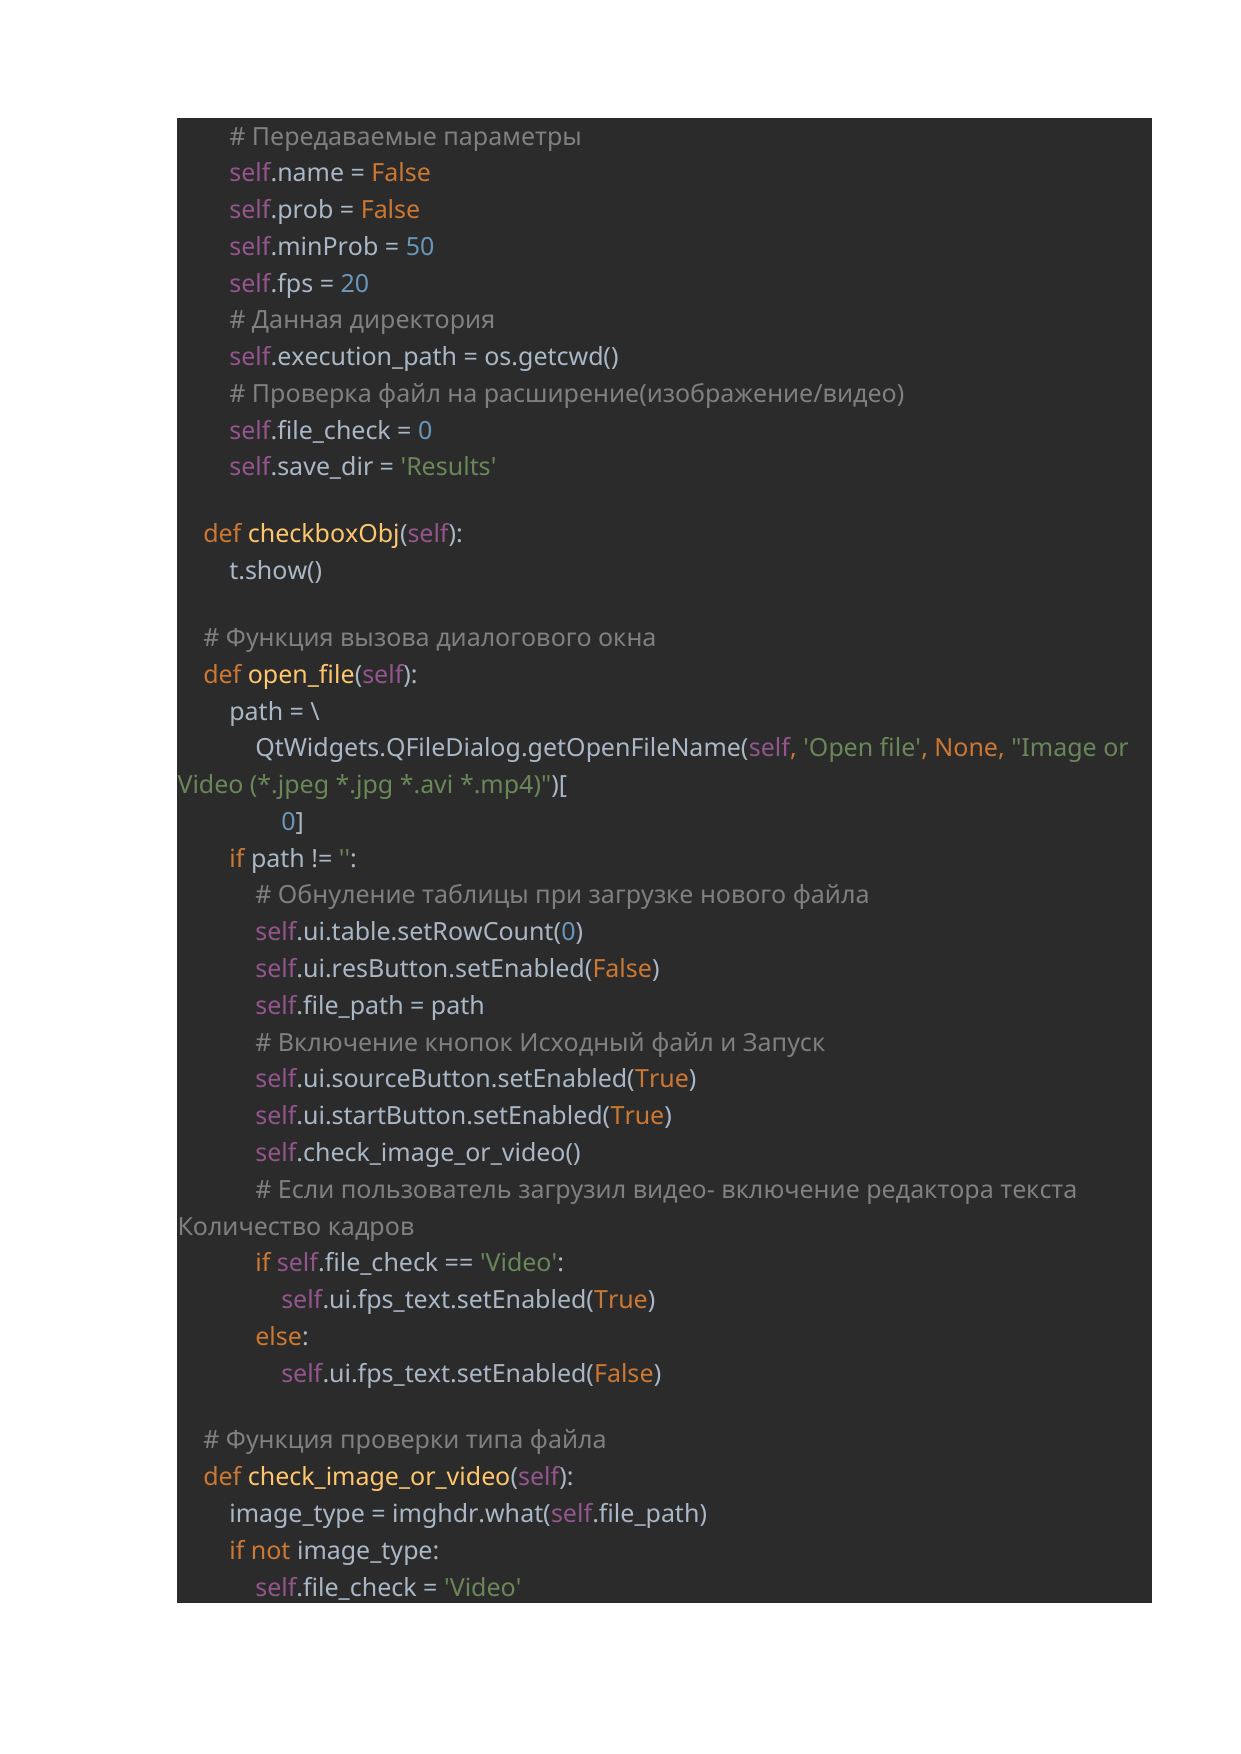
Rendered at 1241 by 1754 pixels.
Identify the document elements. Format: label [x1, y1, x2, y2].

text [177, 118, 1152, 1603]
